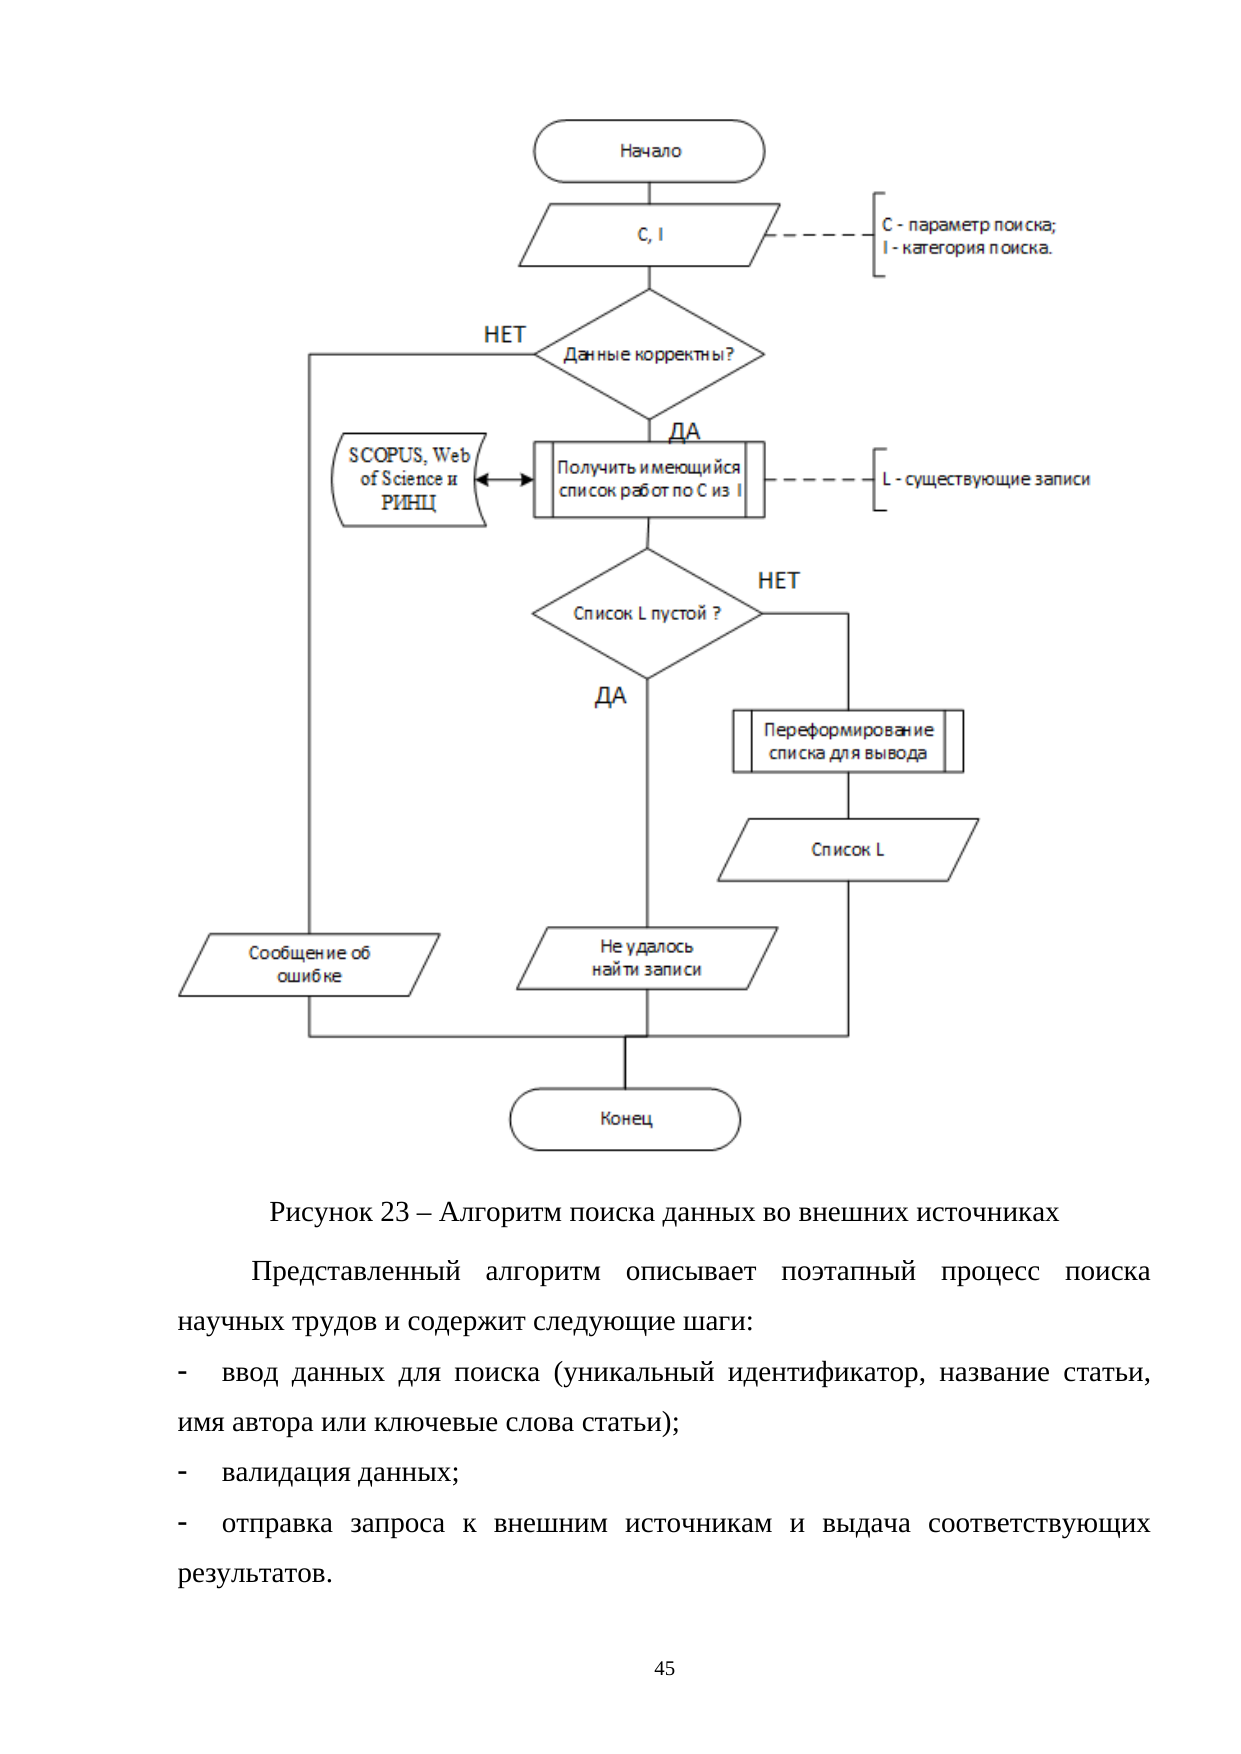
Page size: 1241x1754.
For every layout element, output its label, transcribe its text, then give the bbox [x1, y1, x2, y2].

text Рисунок – Алгоритм поиска данных во внешних источниках [177, 1194, 1152, 1228]
picture [177, 118, 1104, 1153]
list отправка запроса к внешним источникам и выдача соответствующих результатов. [177, 1505, 1152, 1589]
list ввод данных для поиска (уникальный идентификатор, название статьи, имя автора или ключевые слова статьи); [177, 1354, 1152, 1438]
text Представленный алгоритм описывает поэтапный процесс поиска научных трудов и содержит следующие шаги: [177, 1253, 1152, 1337]
list валидация данных; [177, 1454, 1152, 1488]
